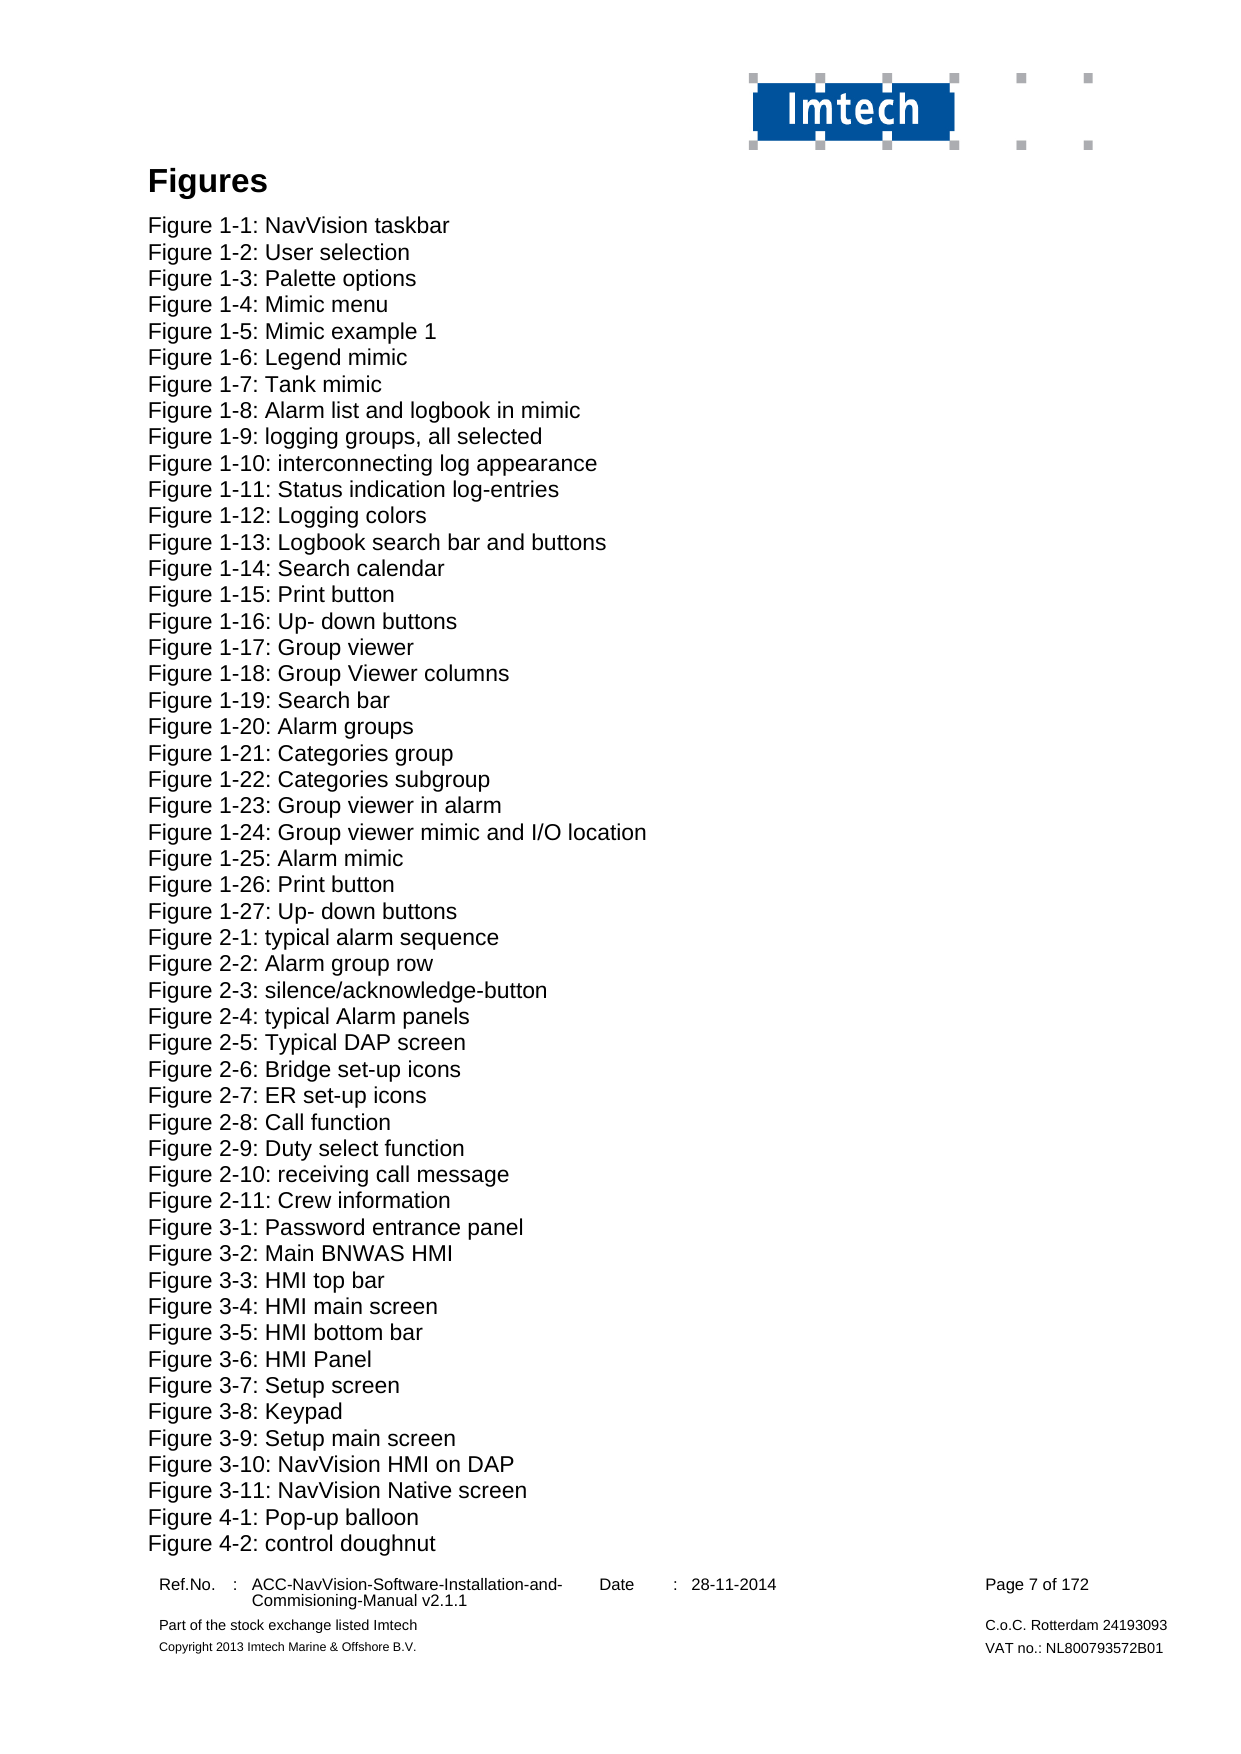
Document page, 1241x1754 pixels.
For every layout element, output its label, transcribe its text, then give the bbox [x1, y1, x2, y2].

text Figure 3-8: Keypad 50 [148, 1398, 1034, 1425]
text Figure 1-10: interconnecting log appearance 23 [148, 449, 1034, 476]
text Figure 2-7: ER set-up icons 39 [148, 1082, 1034, 1108]
text Figure 1-22: Categories subgroup 28 [148, 766, 1034, 792]
text Figure 3-3: HMI top bar 47 [148, 1267, 1034, 1293]
text Figure 1-21: Categories group 28 [148, 739, 1034, 766]
text Figure 1-7: Tank mimic 21 [148, 371, 1034, 397]
text Figure 1-15: Print button 25 [148, 581, 1034, 608]
text Figure 2-3: silence/acknowledge-button 35 [148, 977, 1034, 1003]
text Figure 1-9: logging groups, all selected 22 [148, 423, 1034, 449]
text Figure 2-9: Duty select function 41 [148, 1135, 1034, 1161]
text Figure 3-5: HMI bottom bar 48 [148, 1319, 1034, 1346]
text Figure 1-13: Logbook search bar and buttons 24 [148, 529, 1034, 555]
text Figure 3-2: Main BNWAS HMI 46 [148, 1240, 1034, 1267]
text Figure 1-23: Group viewer in alarm 28 [148, 792, 1034, 818]
text Figure 3-6: HMI Panel 48 [148, 1346, 1034, 1372]
text Figure 3-4: HMI main screen 47 [148, 1293, 1034, 1319]
text Figure 1-20: Alarm groups 27 [148, 713, 1034, 739]
text Figure 1-26: Print button 31 [148, 871, 1034, 898]
text Figure 3-9: Setup main screen 50 [148, 1425, 1034, 1451]
text Figure 1-14: Search calendar 25 [148, 555, 1034, 581]
text Figure 1-6: Legend mimic 20 [148, 344, 1034, 371]
text Figure 1-8: Alarm list and logbook in mimic 21 [148, 397, 1034, 423]
text Figure 2-4: typical Alarm panels 36 [148, 1003, 1034, 1029]
text Figure 1-4: Mimic menu 19 [148, 291, 1034, 318]
text Figure 2-5: Typical DAP screen 39 [148, 1029, 1034, 1056]
text Figure 1-17: Group viewer 26 [148, 634, 1034, 660]
text Figure 2-2: Alarm group row 35 [148, 950, 1034, 977]
text Figure 2-10: receiving call message 41 [148, 1161, 1034, 1187]
text Figure 2-1: typical alarm sequence 34 [148, 924, 1034, 950]
text Figure 1-27: Up- down buttons 31 [148, 898, 1034, 924]
text Figure 4-1: Pop-up balloon 55 [148, 1504, 1034, 1530]
text Figure 2-11: Crew information 42 [148, 1187, 1034, 1214]
text Figure 1-19: Search bar 27 [148, 687, 1034, 713]
text Figure 1-12: Logging colors 24 [148, 502, 1034, 529]
text Figure 3-10: NavVision HMI on DAP 51 [148, 1451, 1034, 1477]
text Figure 1-18: Group Viewer columns 27 [148, 660, 1034, 687]
subtitle Figures [148, 150, 1093, 200]
text Figure 1-11: Status indication log-entries 23 [148, 476, 1034, 502]
text Figure 1-25: Alarm mimic 29 [148, 845, 1034, 871]
text Figure 3-7: Setup screen 49 [148, 1372, 1034, 1398]
text Figure 3-1: Password entrance panel 45 [148, 1214, 1034, 1240]
text Figure 4-2: control doughnut 56 [148, 1530, 1034, 1556]
text Figure 1-5: Mimic example 1 20 [148, 318, 1034, 344]
text Figure 1-3: Palette options 18 [148, 265, 1034, 291]
text Figure 3-11: NavVision Native screen 52 [148, 1477, 1034, 1504]
picture [748, 73, 1093, 150]
text Figure 2-8: Call function 41 [148, 1108, 1034, 1135]
text Figure 1-2: User selection 17 [148, 239, 1034, 265]
text Figure 1-16: Up- down buttons 25 [148, 608, 1034, 634]
text Figure 1-24: Group viewer mimic and I/O location 28 [148, 818, 1034, 845]
text Figure 1-1: NavVision taskbar 16 [148, 212, 1034, 239]
text Figure 2-6: Bridge set-up icons 39 [148, 1056, 1034, 1082]
